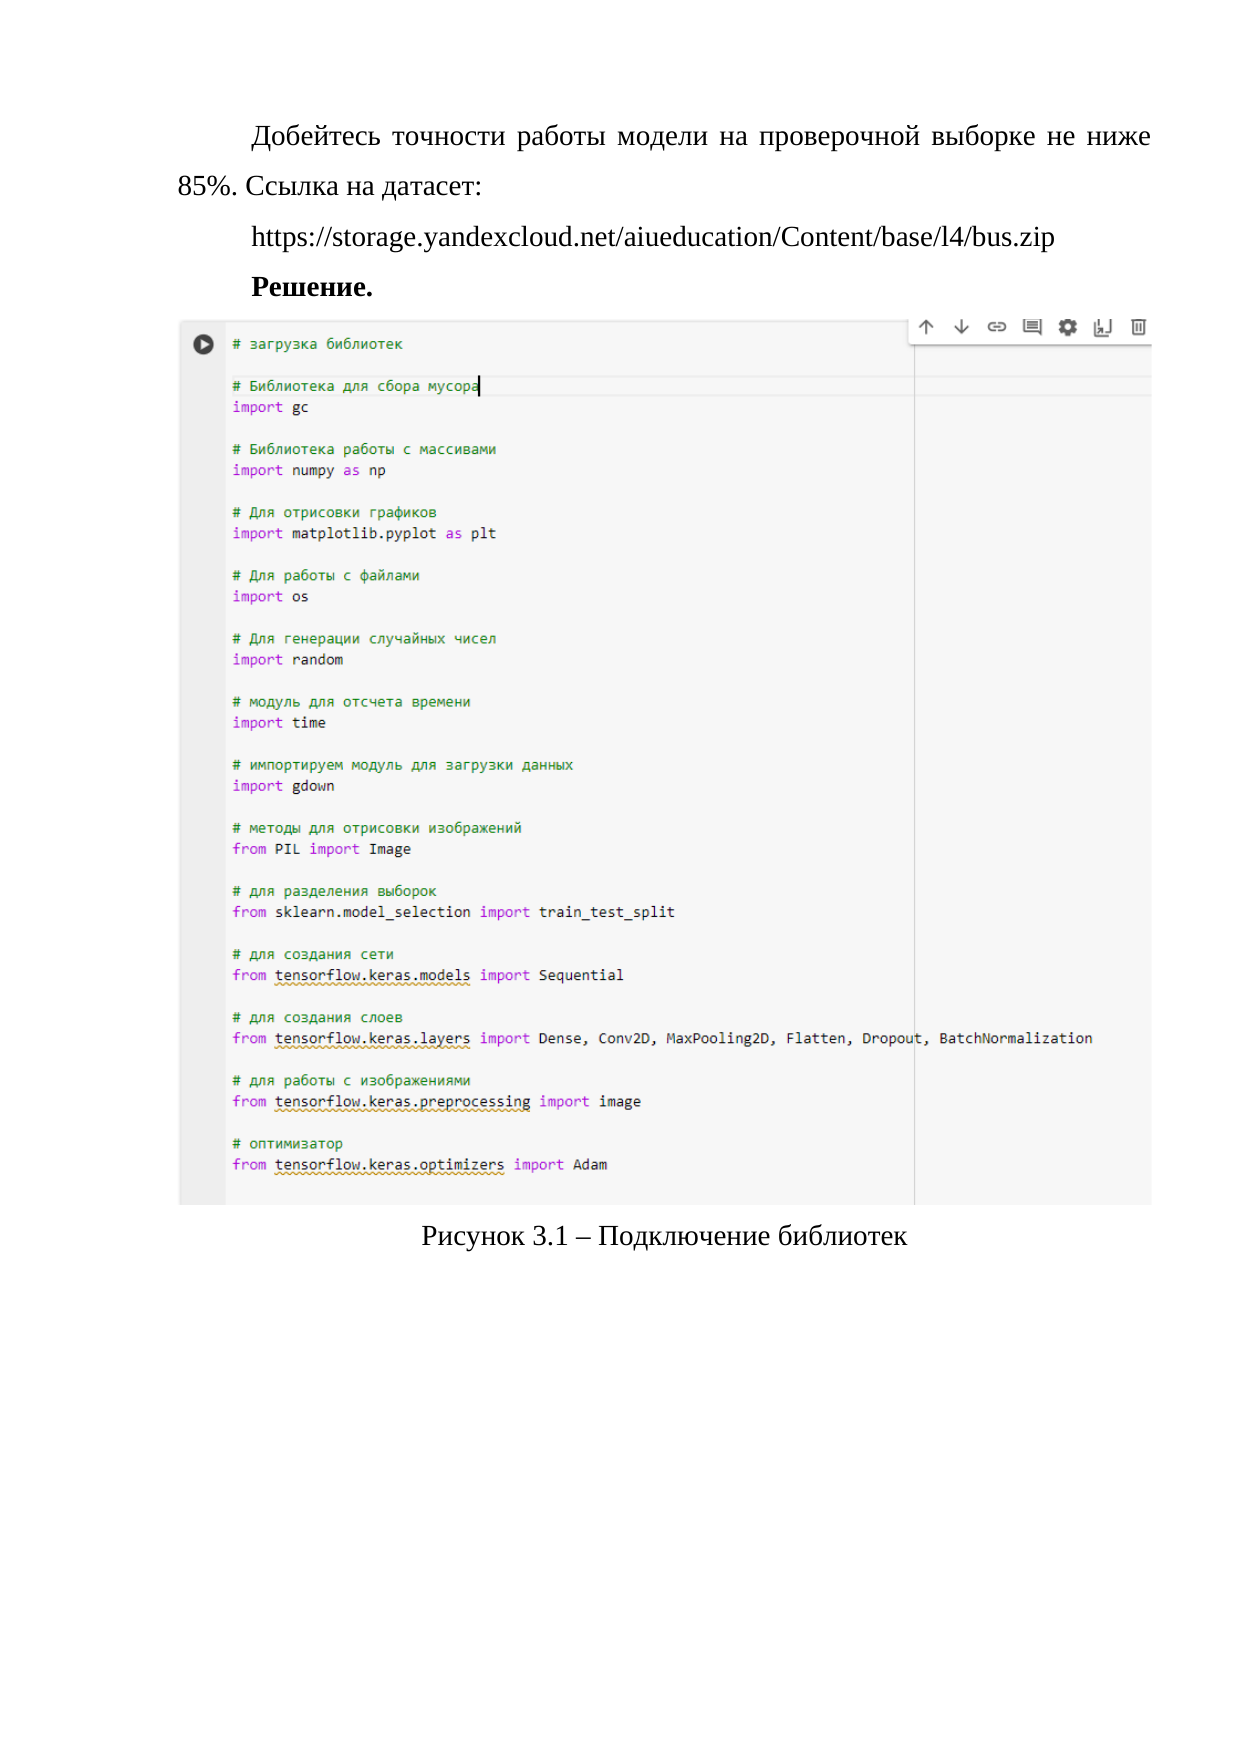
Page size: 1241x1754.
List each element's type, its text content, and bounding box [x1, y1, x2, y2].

picture [177, 319, 1152, 1205]
text Рисунок 3.1 – Подключение библиотек [177, 1218, 1152, 1252]
text Решение. [177, 269, 1152, 303]
text https://storage.yandexcloud.net/aiueducation/Content/base/l4/bus.zip [177, 219, 1152, 252]
text Добейтесь точности работы модели на проверочной выборке не ниже 85%. Ссылка на датасет: [177, 118, 1152, 202]
